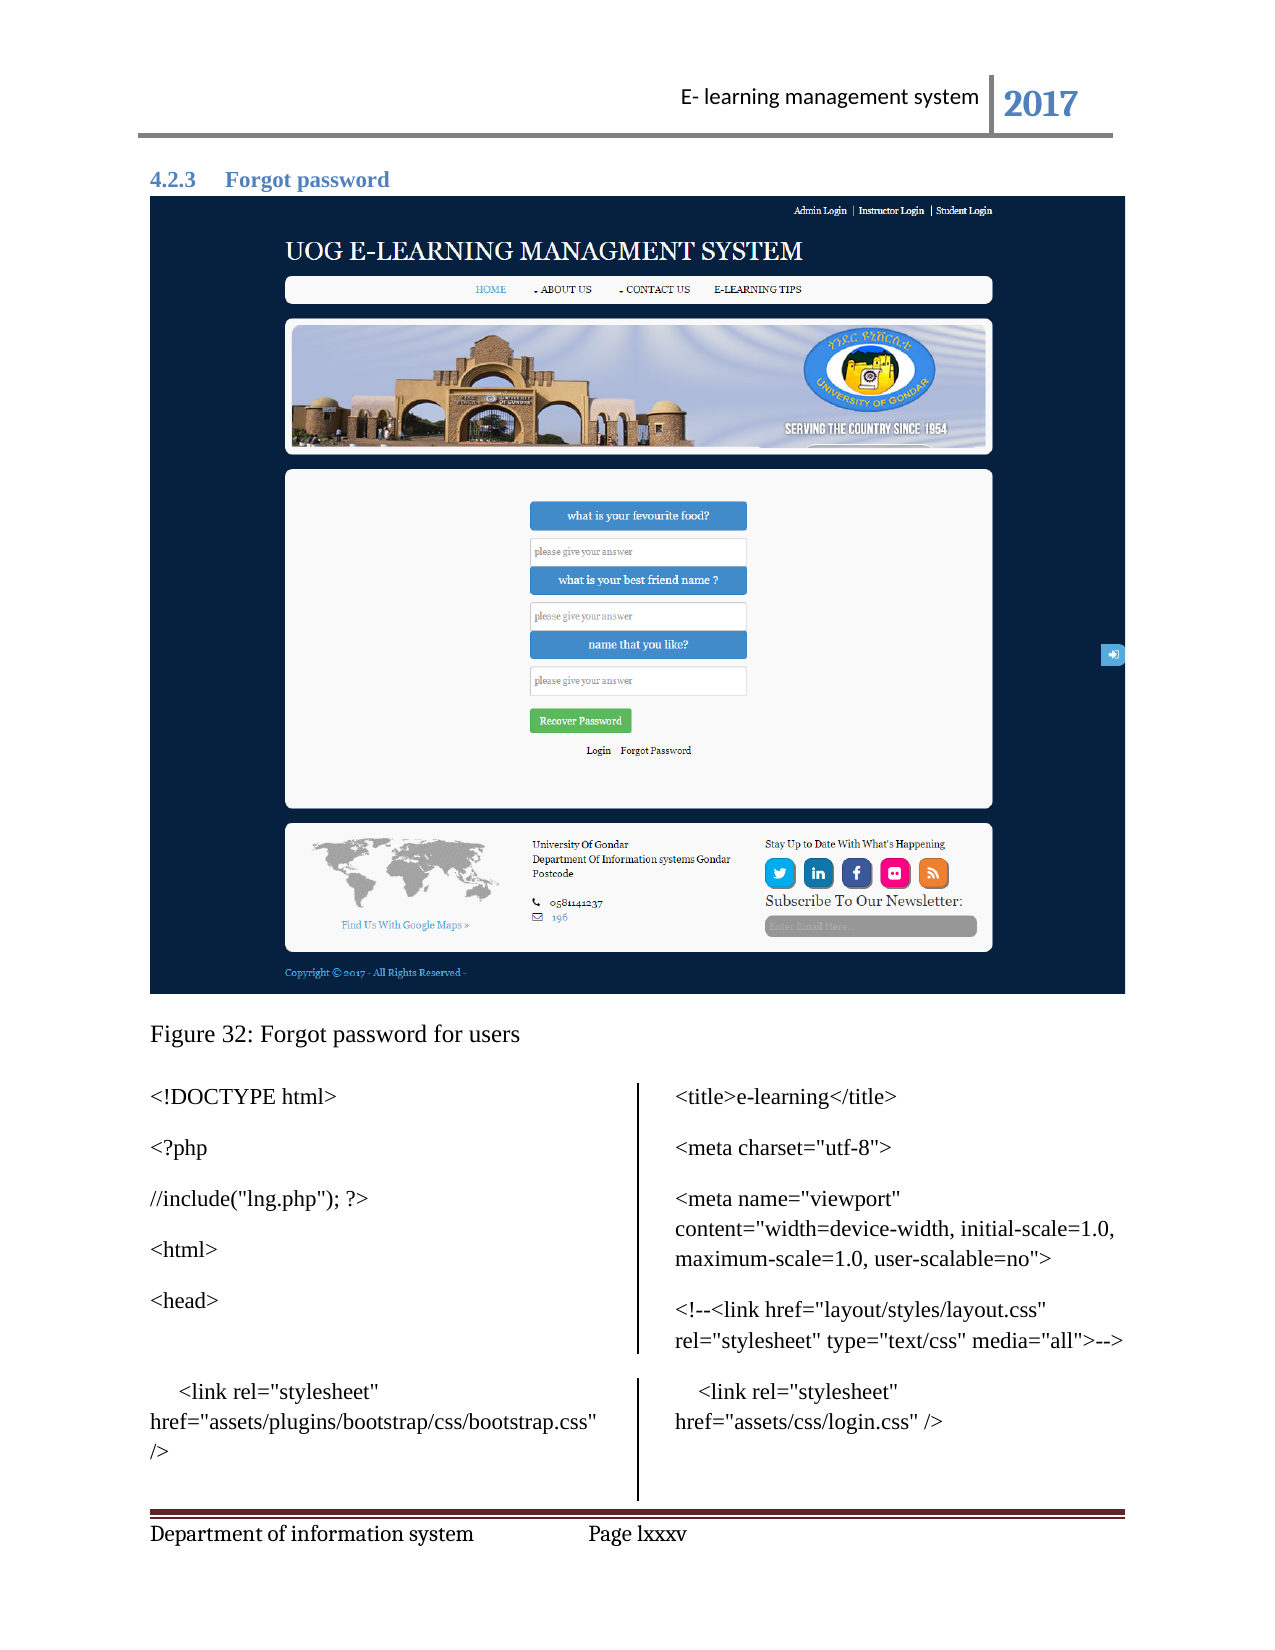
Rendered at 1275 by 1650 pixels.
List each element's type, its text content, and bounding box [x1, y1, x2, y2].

text <!--<link href="layout/styles/layout.css" rel="stylesheet" type="text/css" media="all">--> [675, 1296, 1125, 1353]
subtitle Forgot password [150, 166, 1125, 192]
text <meta name="viewport" content="width=device-width, initial-scale=1.0, maximum-scale=1.0, user-scalable=no"> [675, 1185, 1125, 1272]
text <?php [150, 1134, 600, 1160]
text <html> [150, 1236, 600, 1262]
text <head> [150, 1287, 600, 1313]
text <title>e-learning</title> [675, 1083, 1125, 1109]
text //include("lng.php"); ?> [150, 1185, 600, 1211]
text <meta charset="utf-8"> [675, 1134, 1125, 1160]
text <link rel="stylesheet" href="assets/css/login.css" /> [675, 1378, 1125, 1434]
picture [150, 196, 1125, 994]
text <!DOCTYPE html> [150, 1083, 600, 1109]
text <link rel="stylesheet" href="assets/plugins/bootstrap/css/bootstrap.css" /> [150, 1378, 600, 1464]
